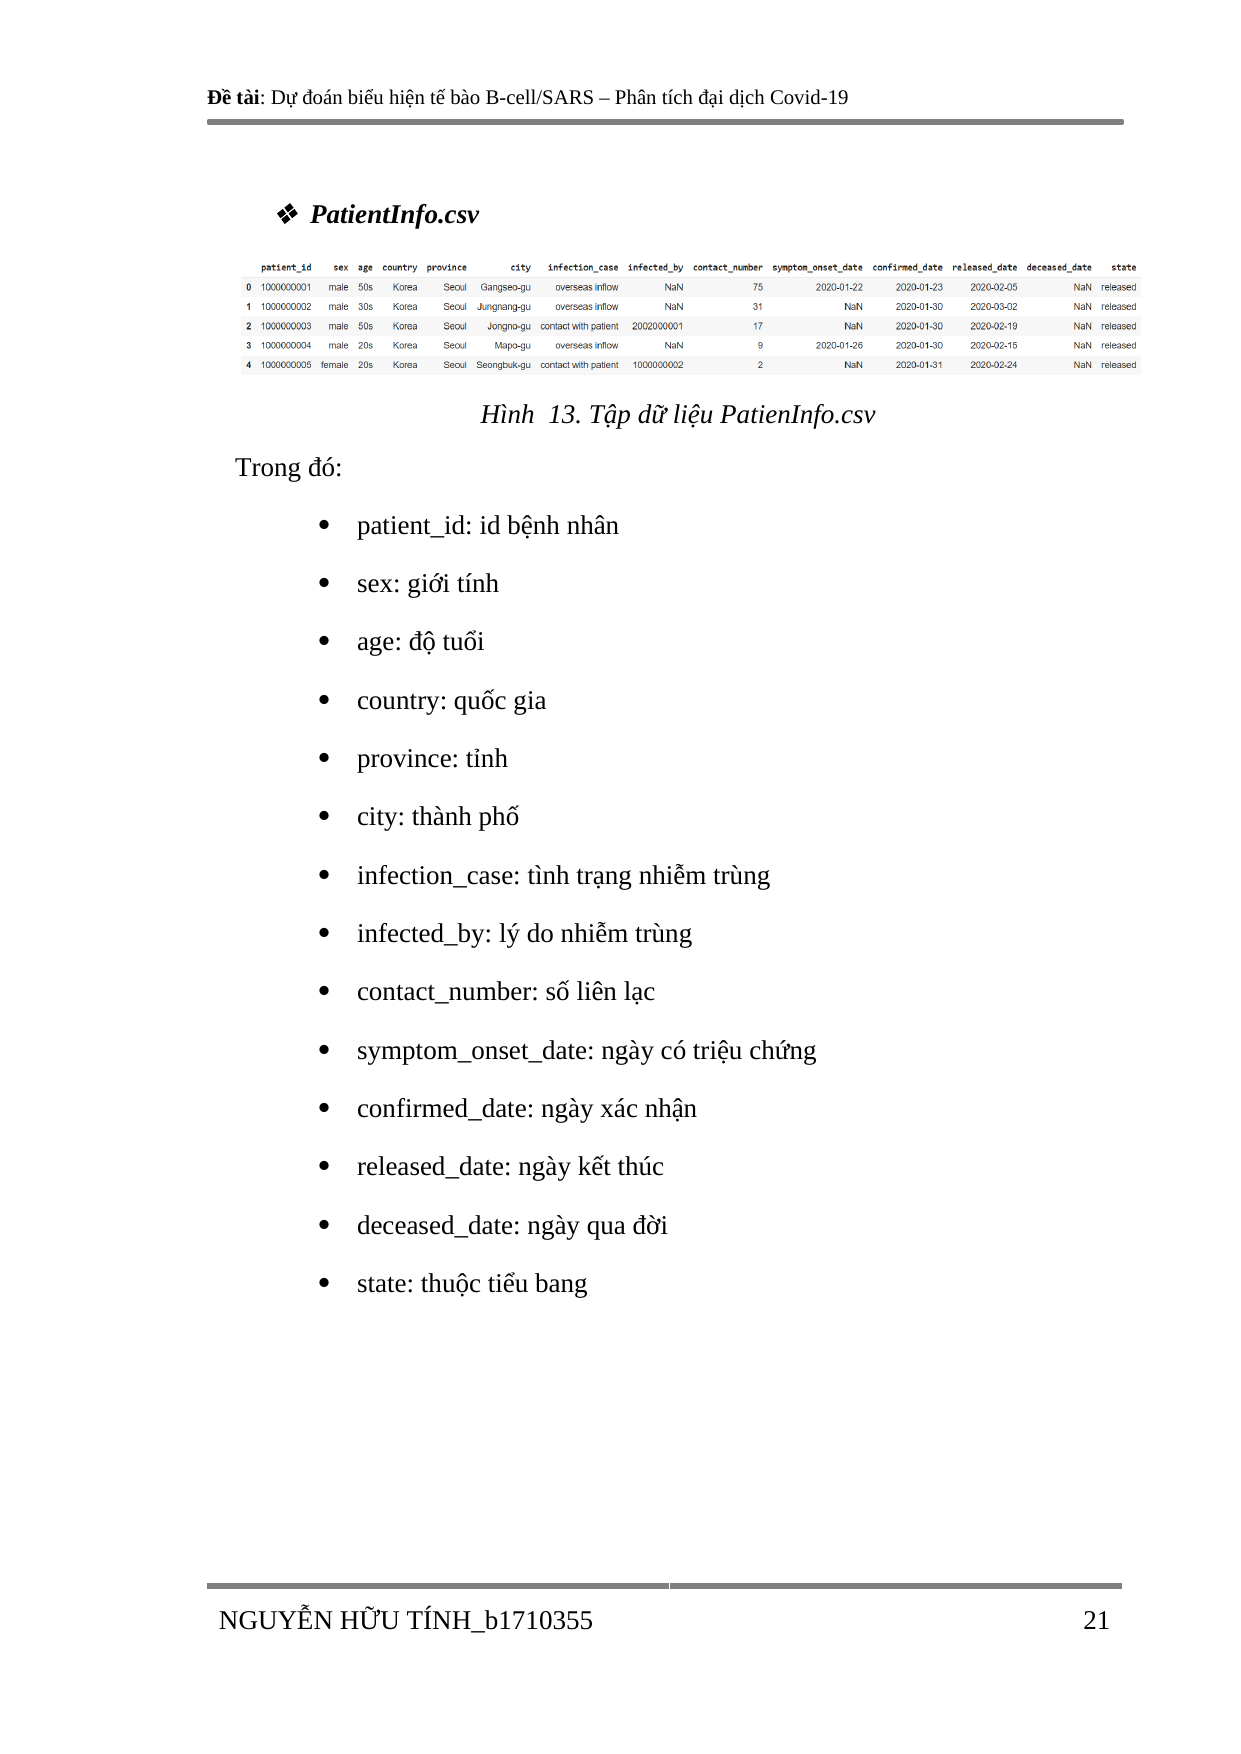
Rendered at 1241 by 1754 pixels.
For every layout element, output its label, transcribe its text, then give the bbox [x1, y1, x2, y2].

list infection_case: tình trạng nhiễm trùng [319, 859, 1122, 890]
list released_date: ngày kết thúc [319, 1150, 1122, 1182]
list confirmed_date: ngày xác nhận [319, 1092, 1122, 1123]
text Trong đó: [235, 451, 1122, 482]
list patient_id: id bệnh nhân [319, 509, 1122, 540]
list symptom_onset_date: ngày có triệu chứng [319, 1034, 1122, 1065]
list age: độ tuổi [319, 625, 1122, 657]
list sex: giới tính [319, 567, 1122, 598]
list city: thành phố [319, 800, 1122, 832]
picture [234, 256, 1151, 381]
list contact_number: số liên lạc [319, 975, 1122, 1007]
list country: quốc gia [319, 684, 1122, 715]
list province: tỉnh [319, 742, 1122, 773]
list state: thuộc tiểu bang [319, 1267, 1122, 1298]
list infected_by: lý do nhiễm trùng [319, 917, 1122, 948]
text Hình 13. Tập dữ liệu PatienInfo.csv [207, 399, 1122, 430]
list PatientInfo.csv [272, 198, 1122, 229]
list deceased_date: ngày qua đời [319, 1209, 1122, 1240]
